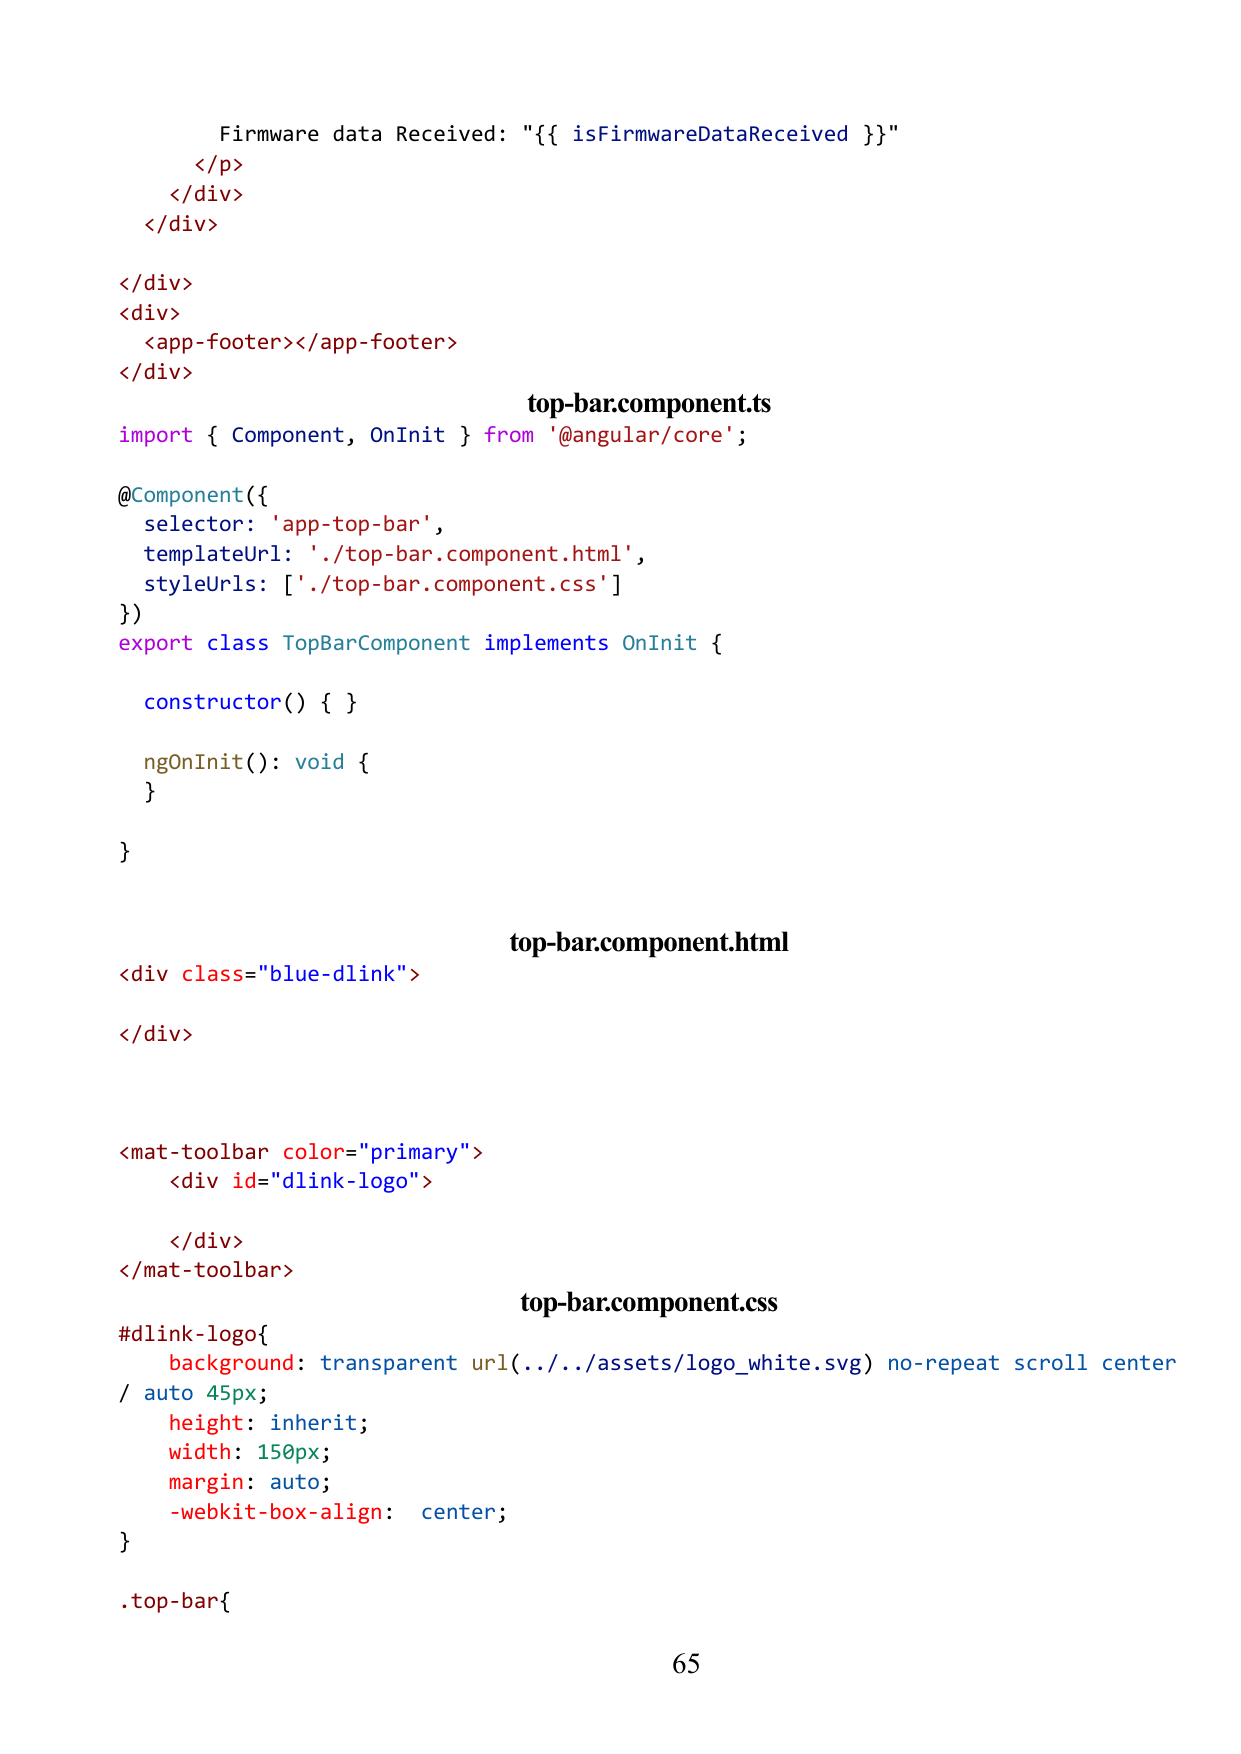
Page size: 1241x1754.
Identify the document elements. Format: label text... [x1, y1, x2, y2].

text } [118, 775, 1181, 805]
text </div> [118, 1224, 1181, 1254]
text }) [118, 597, 1181, 627]
text </div> [118, 177, 1181, 207]
text </p> [118, 148, 1181, 177]
text import { Component, OnInit } from '@angular/core'; [118, 419, 1181, 448]
text } [118, 834, 1181, 864]
text -webkit-box-align: center; [118, 1495, 1181, 1525]
text <div> [118, 296, 1181, 326]
text export class TopBarComponent implements OnInit { [118, 627, 1181, 656]
text selector: 'app-top-bar', [118, 508, 1181, 538]
text <div id="dlink-logo"> [118, 1165, 1181, 1195]
text @Component({ [118, 478, 1181, 508]
title top-bar.component.ts [118, 385, 1181, 419]
text background: transparent url(../../assets/logo_white.svg) no-repeat scroll center / auto 45px; [118, 1347, 1181, 1406]
text </div> [118, 207, 1181, 237]
text ngOnInit(): void { [118, 745, 1181, 775]
text .top-bar{ [118, 1584, 1181, 1614]
text <mat-toolbar color="primary"> [118, 1135, 1181, 1165]
text <div class="blue-dlink"> [118, 958, 1181, 988]
text constructor() { } [118, 686, 1181, 716]
text </mat-toolbar> [118, 1254, 1181, 1284]
text </div> [118, 1017, 1181, 1047]
text margin: auto; [118, 1466, 1181, 1495]
text styleUrls: ['./top-bar.component.css'] [118, 567, 1181, 597]
text width: 150px; [118, 1436, 1181, 1466]
text <app-footer></app-footer> [118, 326, 1181, 356]
title top-bar.component.сss [118, 1284, 1181, 1317]
text Firmware data Received: "{{ isFirmwareDataReceived }}" [118, 118, 1181, 148]
text templateUrl: './top-bar.component.html', [118, 538, 1181, 567]
text </div> [118, 356, 1181, 385]
text height: inherit; [118, 1406, 1181, 1436]
title top-bar.component.html [118, 924, 1181, 958]
text } [118, 1525, 1181, 1555]
text </div> [118, 267, 1181, 296]
text #dlink-logo{ [118, 1317, 1181, 1347]
